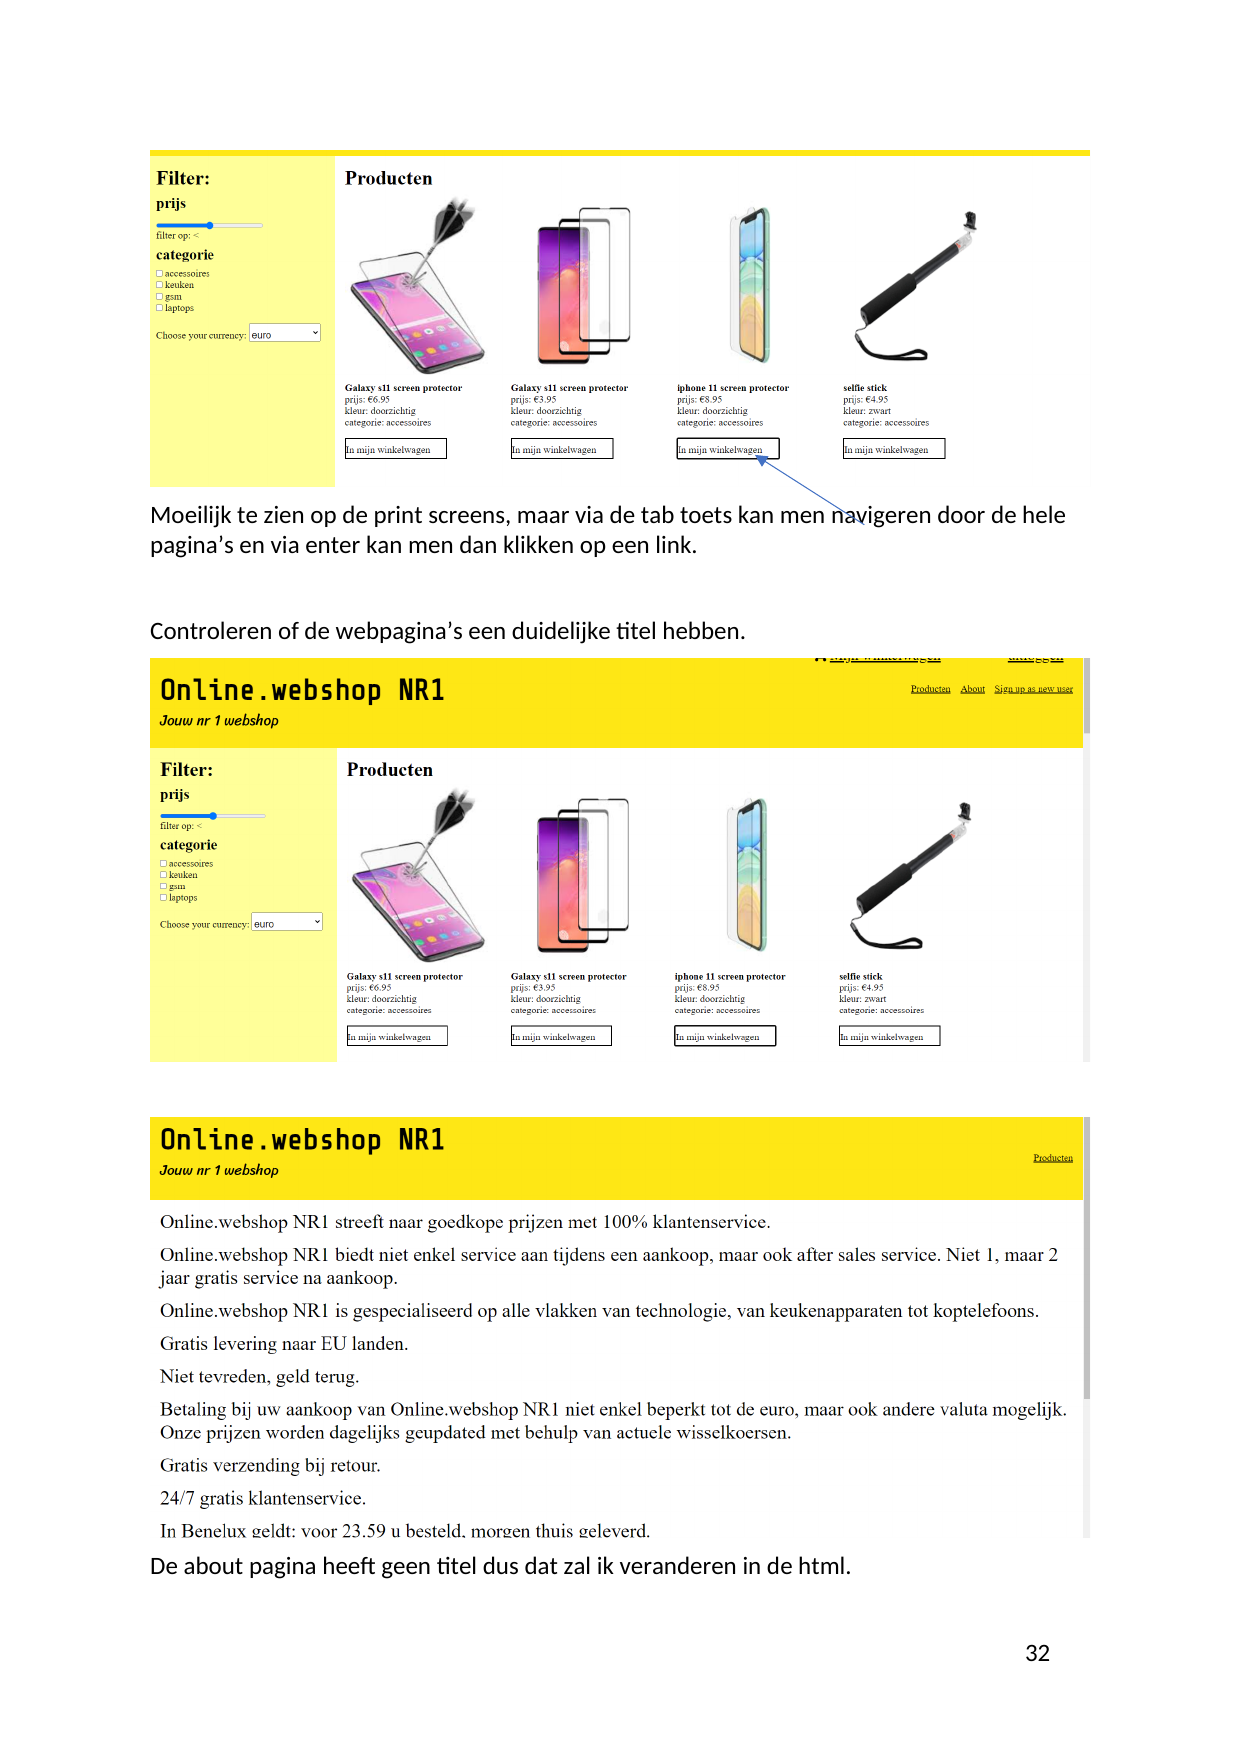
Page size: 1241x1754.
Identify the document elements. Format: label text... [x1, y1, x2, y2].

picture [150, 1117, 1091, 1538]
text Moeilijk te zien op de print screens, maar via de tab toets kan men navigeren door de hele pagina’s en via enter kan men dan klikken op een link. [150, 499, 1090, 560]
text De about pagina heeft geen titel dus dat zal ik veranderen in de html. [150, 1550, 1090, 1581]
picture [150, 658, 1091, 1062]
picture [150, 150, 1091, 487]
text Controleren of de webpagina’s een duidelijke titel hebben. [150, 615, 1090, 646]
